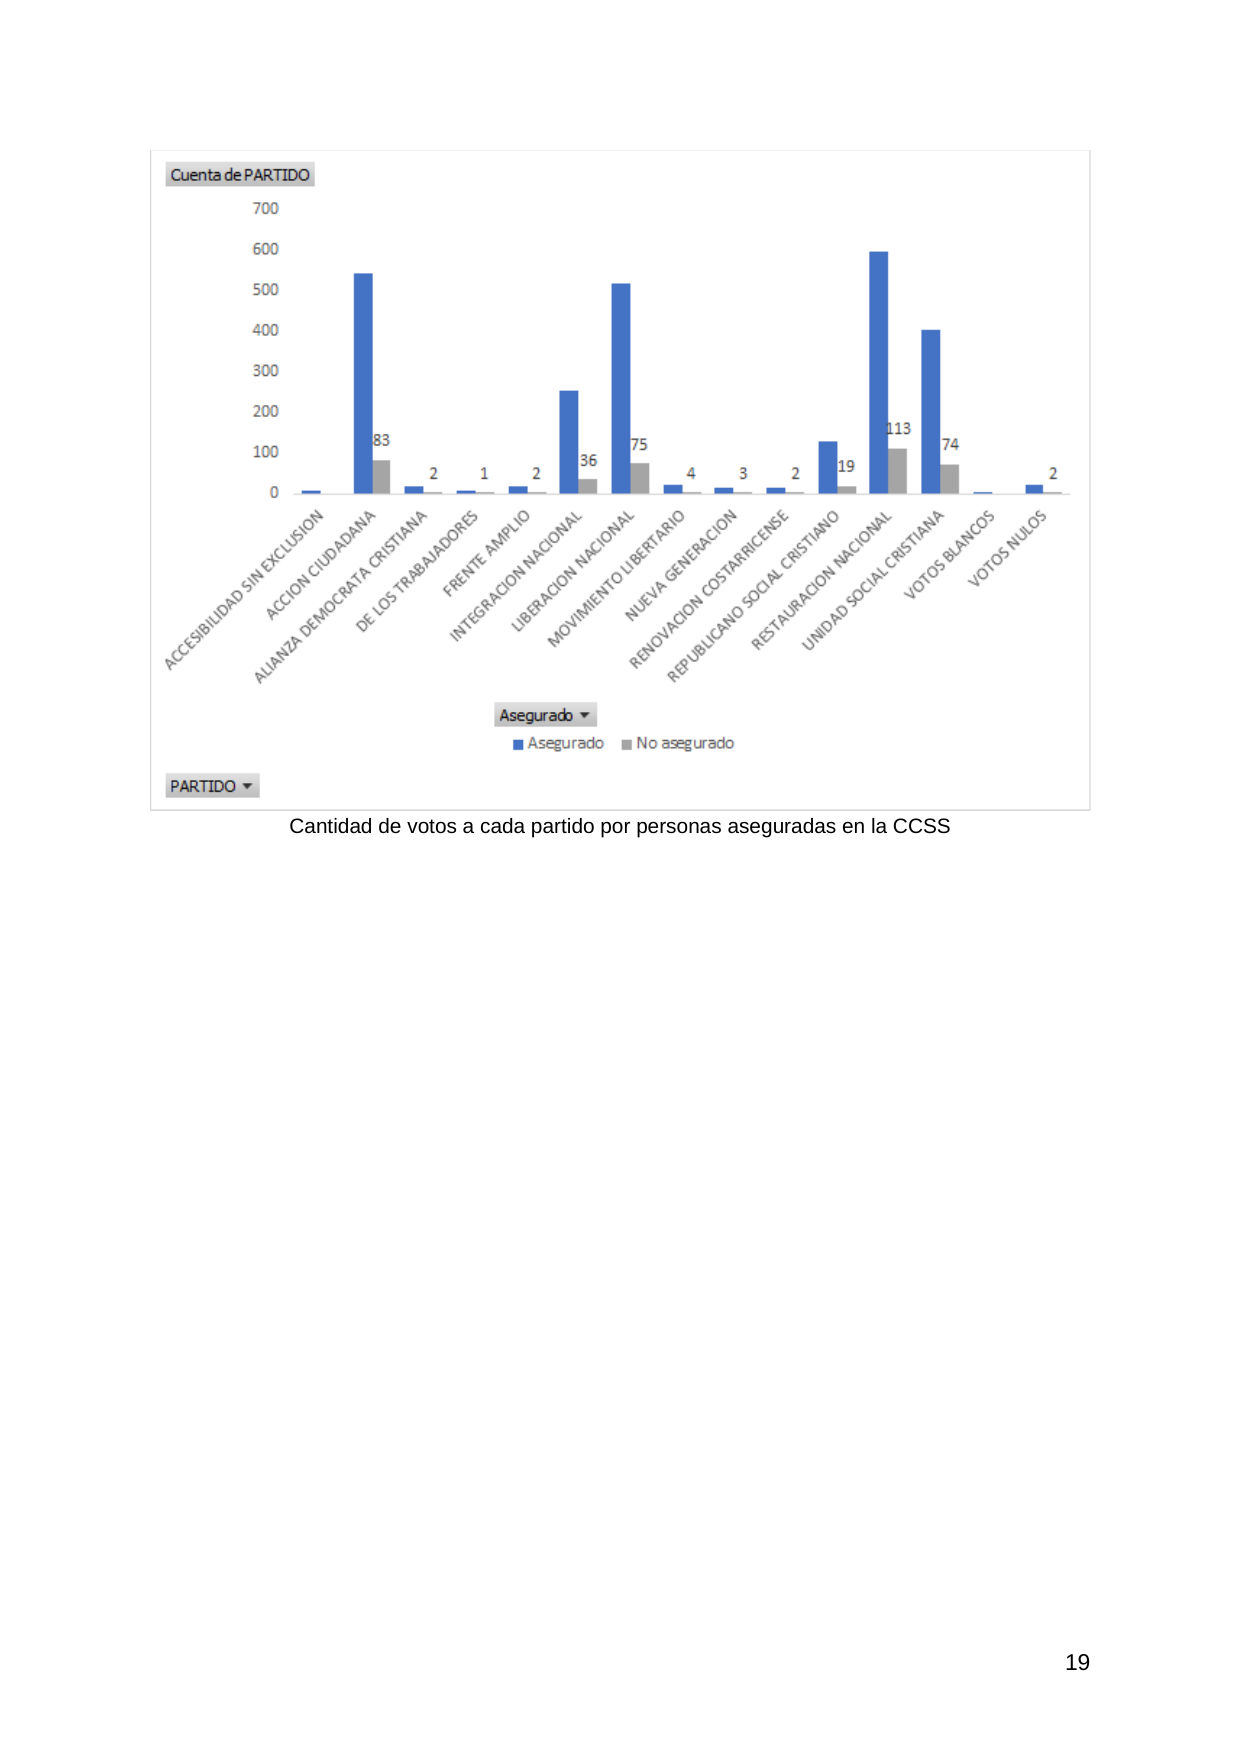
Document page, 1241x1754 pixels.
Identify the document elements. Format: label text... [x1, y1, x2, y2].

picture [150, 150, 1091, 811]
text Cantidad de votos a cada partido por personas aseguradas en la CCSS [150, 814, 1090, 838]
